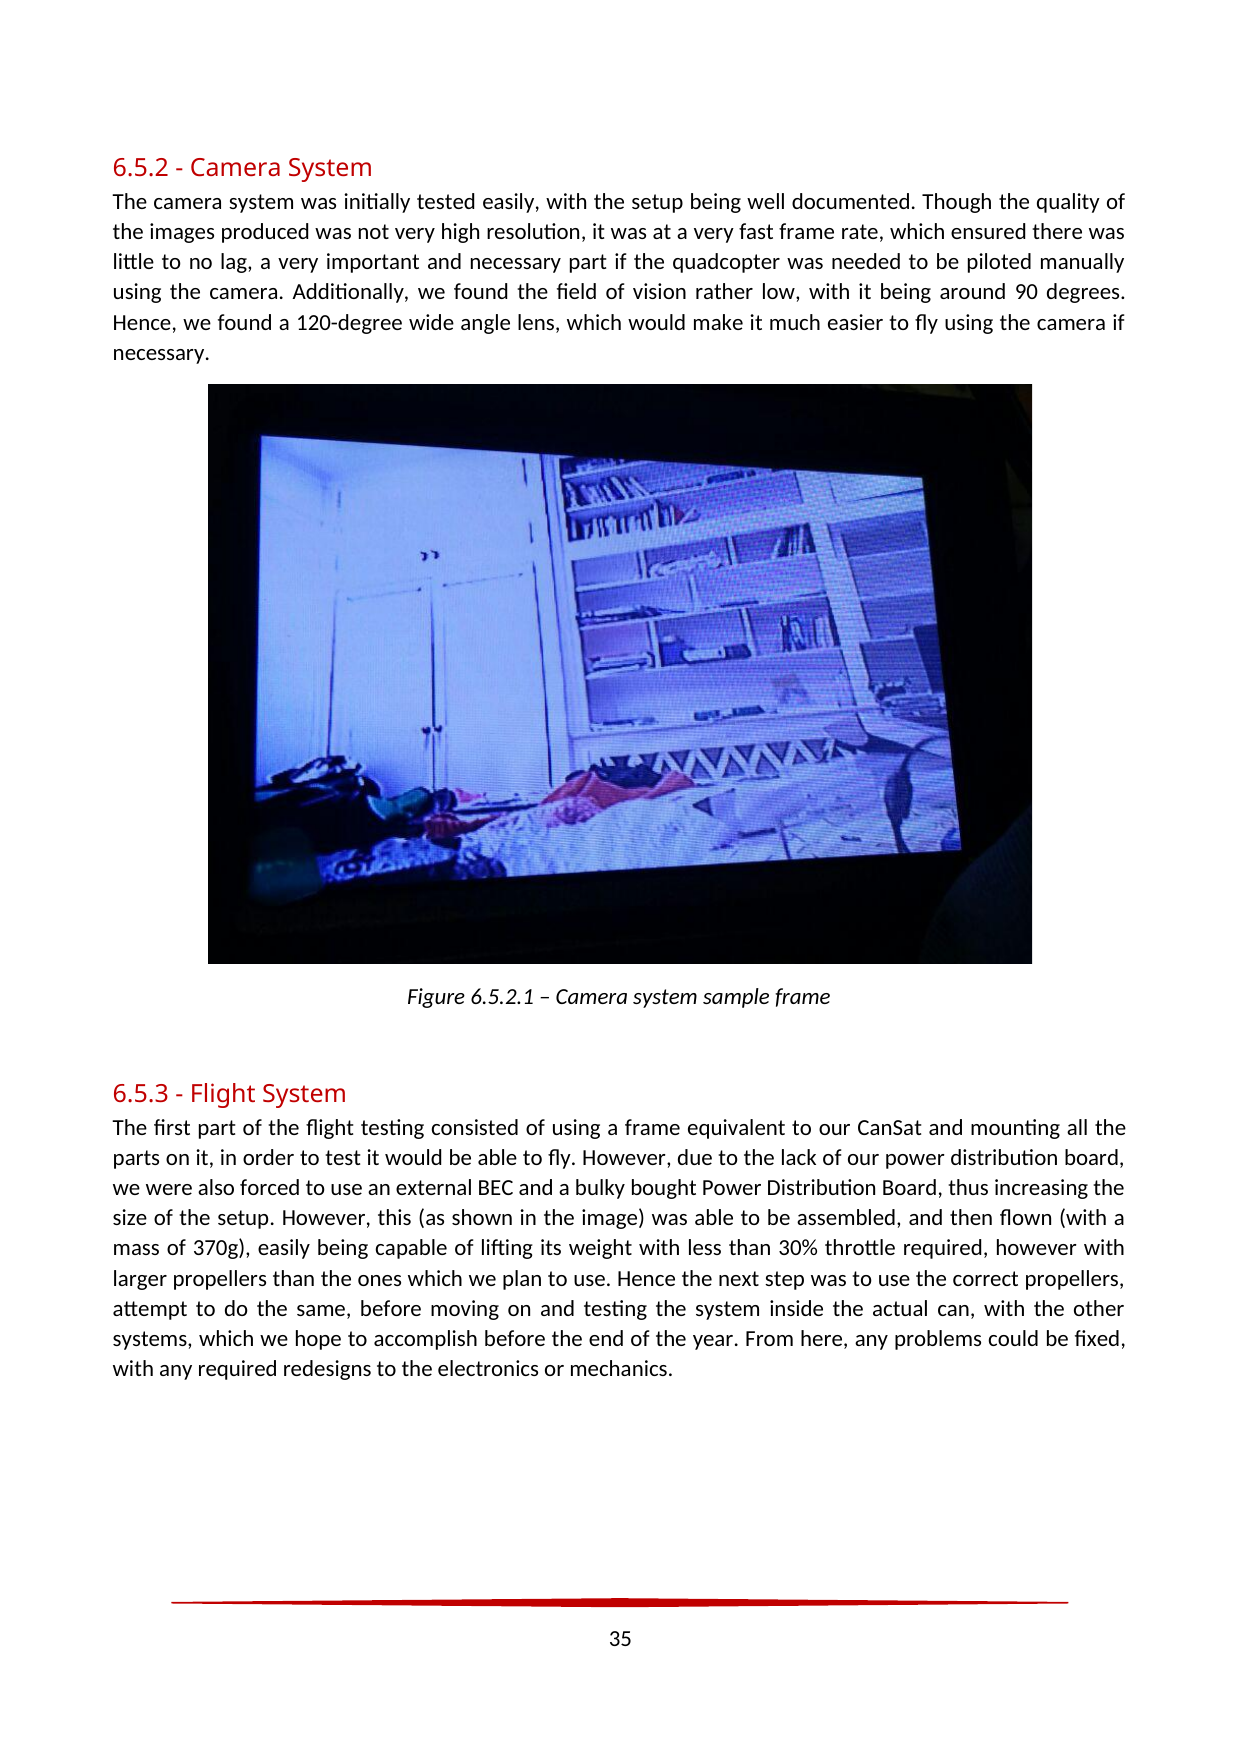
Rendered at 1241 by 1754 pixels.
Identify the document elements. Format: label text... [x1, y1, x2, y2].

subtitle 6.5.2 - Camera System [112, 150, 1128, 184]
picture [208, 384, 1033, 964]
text The camera system was initially tested easily, with the setup being well documented. Though the quality of the images produced was not very high resolution, it was at a very fast frame rate, which ensured there was little to no lag, a very important and necessary part if the quadcopter was needed to be piloted manually using the camera. Additionally, we found the field of vision rather low, with it being around 90 degrees. Hence, we found a 120-degree wide angle lens, which would make it much easier to fly using the camera if necessary. [112, 187, 1128, 366]
subtitle 6.5.3 - Flight System [112, 1076, 1128, 1110]
text The first part of the flight testing consisted of using a frame equivalent to our CanSat and mounting all the parts on it, in order to test it would be able to fly. However, due to the lack of our power distribution board, we were also forced to use an external BEC and a bulky bought Power Distribution Board, thus increasing the size of the setup. However, this (as shown in the image) was able to be assembled, and then flown (with a mass of 370g), easily being capable of lifting its weight with less than 30% throttle required, however with larger propellers than the ones which we plan to use. Hence the next step was to use the correct propellers, attempt to do the same, before moving on and testing the system inside the actual can, with the other systems, which we hope to accomplish before the end of the year. From here, any problems could be fixed, with any required redesigns to the electronics or mechanics. [112, 1113, 1128, 1382]
text Figure 6.5.2.1 – Camera system sample frame [112, 982, 1128, 1010]
